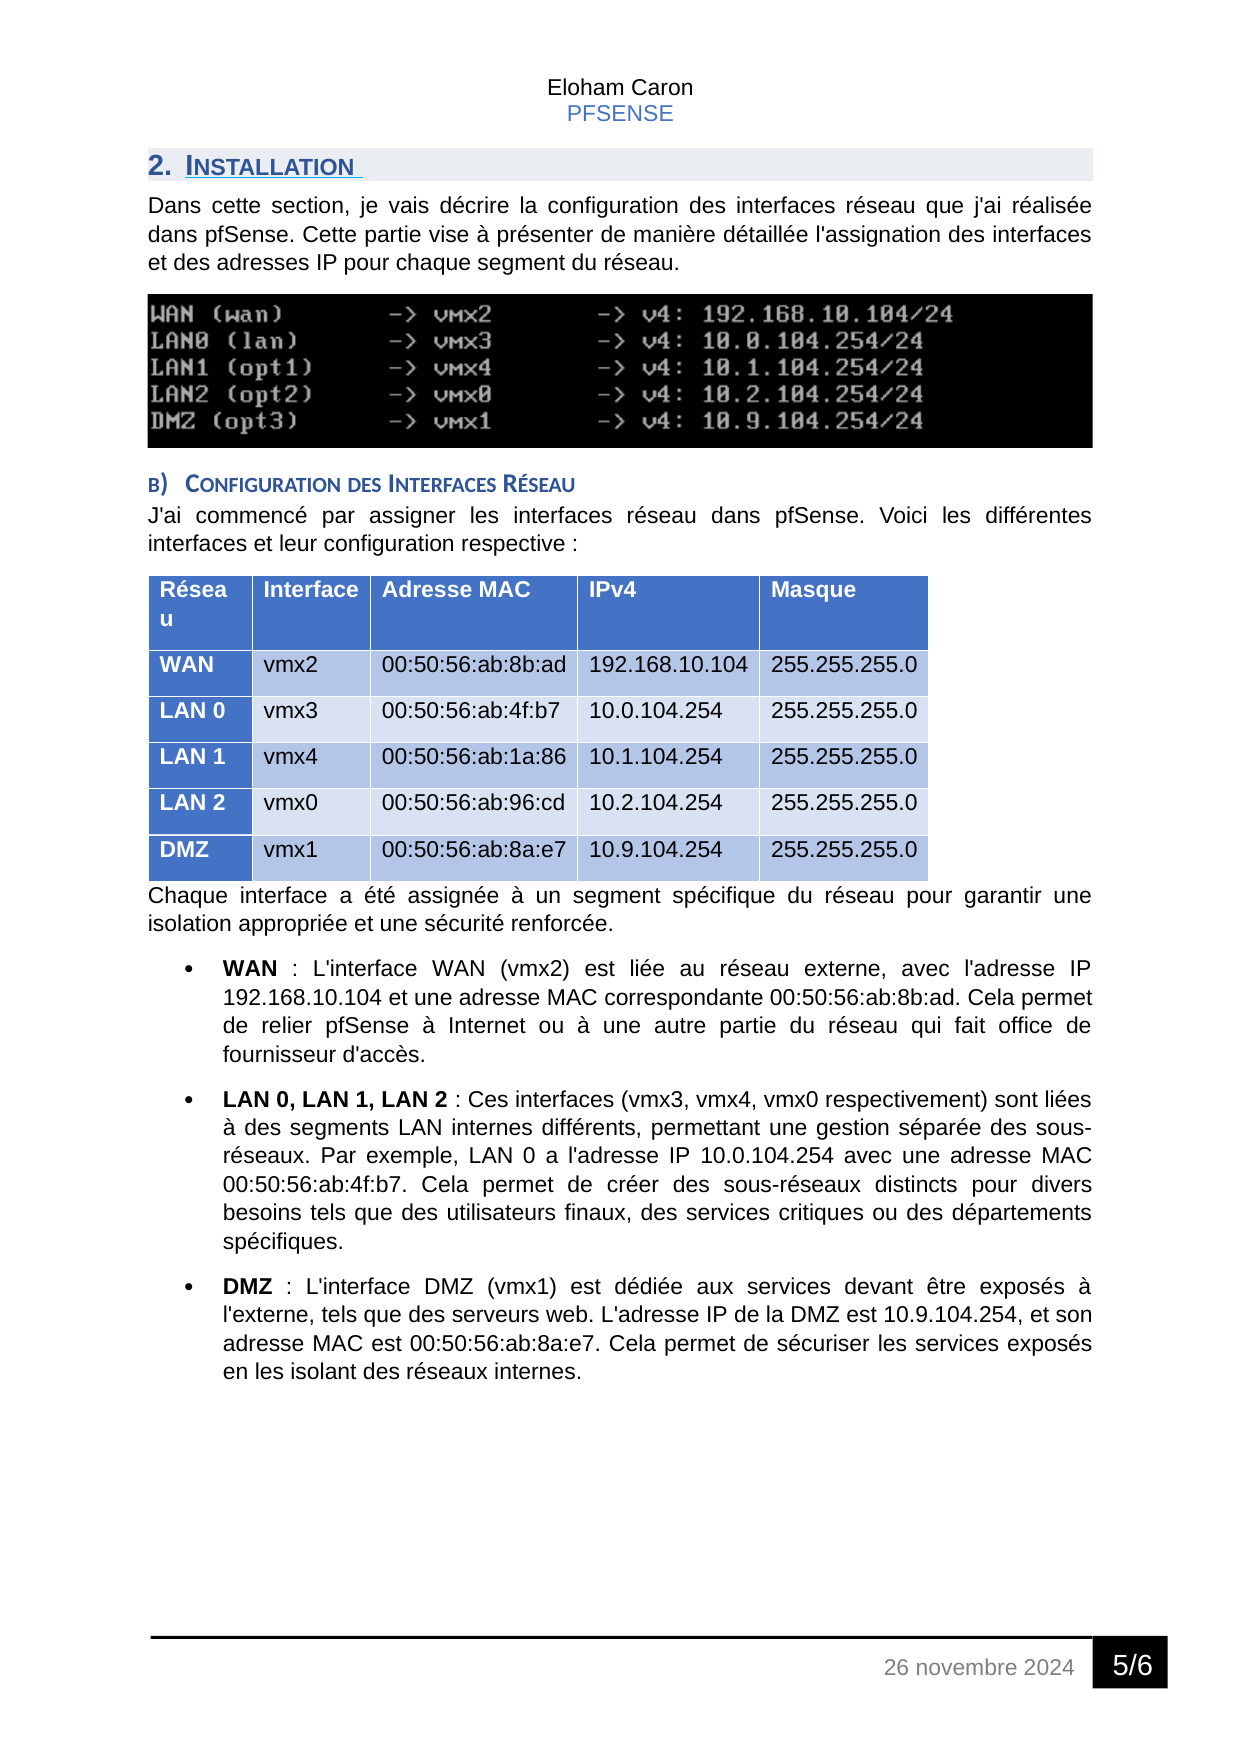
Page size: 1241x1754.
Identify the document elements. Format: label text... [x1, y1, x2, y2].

table_header Interface [253, 576, 370, 650]
table_cell 00:50:56:ab:8a:e7 [371, 836, 577, 881]
table_cell DMZ [149, 836, 252, 881]
table_cell 00:50:56:ab:8b:ad [371, 651, 577, 696]
list LAN 0, LAN 1, LAN 2 : Ces interfaces (vmx3, vmx4, vmx0 respectivement) sont liées à des segments LAN internes différents, permettant une gestion séparée des sous-réseaux. Par exemple, LAN 0 a l'adresse IP 10.0.104.254 avec une adresse MAC 00:50:56:ab:4f:b7. Cela permet de créer des sous-réseaux distincts pour divers besoins tels que des utilisateurs finaux, des services critiques ou des départements spécifiques. [185, 1086, 1093, 1254]
table_cell LAN 2 [149, 789, 252, 834]
table_cell vmx4 [253, 743, 370, 788]
table_header Adresse MAC [371, 576, 577, 650]
text Dans cette section, je vais décrire la configuration des interfaces réseau que j'ai réalisée dans pfSense. Cette partie vise à présenter de manière détaillée l'assignation des interfaces et des adresses IP pour chaque segment du réseau. [148, 192, 1093, 275]
text Chaque interface a été assignée à un segment spécifique du réseau pour garantir une isolation appropriée et une sécurité renforcée. [148, 882, 1093, 936]
table_cell 10.0.104.254 [578, 697, 759, 742]
table_header Réseau [149, 576, 252, 650]
table_cell 255.255.255.0 [760, 743, 928, 788]
table_cell 10.1.104.254 [578, 743, 759, 788]
text J'ai commencé par assigner les interfaces réseau dans pfSense. Voici les différentes interfaces et leur configuration respective : [148, 502, 1093, 557]
table_cell vmx2 [253, 651, 370, 696]
table_cell vmx0 [253, 789, 370, 834]
table_cell LAN 0 [149, 697, 252, 742]
table_cell 192.168.10.104 [578, 651, 759, 696]
table_cell WAN [149, 651, 252, 696]
table_cell vmx3 [253, 697, 370, 742]
table_cell 10.9.104.254 [578, 836, 759, 881]
table_cell 255.255.255.0 [760, 789, 928, 834]
table_cell 255.255.255.0 [760, 697, 928, 742]
table_cell 255.255.255.0 [760, 651, 928, 696]
table_cell 255.255.255.0 [760, 836, 928, 881]
table_header Masque [760, 576, 928, 650]
picture [147, 294, 1093, 448]
subtitle Configuration des Interfaces Réseau [148, 466, 1093, 499]
table_header IPv4 [578, 576, 759, 650]
subtitle Installation [148, 148, 1093, 181]
table_cell LAN 1 [149, 743, 252, 788]
table_cell 00:50:56:ab:1a:86 [371, 743, 577, 788]
list DMZ : L'interface DMZ (vmx1) est dédiée aux services devant être exposés à l'externe, tels que des serveurs web. L'adresse IP de la DMZ est 10.9.104.254, et son adresse MAC est 00:50:56:ab:8a:e7. Cela permet de sécuriser les services exposés en les isolant des réseaux internes. [185, 1273, 1093, 1384]
table_cell 10.2.104.254 [578, 789, 759, 834]
table_cell vmx1 [253, 836, 370, 881]
list WAN : L'interface WAN (vmx2) est liée au réseau externe, avec l'adresse IP 192.168.10.104 et une adresse MAC correspondante 00:50:56:ab:8b:ad. Cela permet de relier pfSense à Internet ou à une autre partie du réseau qui fait office de fournisseur d'accès. [185, 955, 1093, 1067]
table_cell 00:50:56:ab:96:cd [371, 789, 577, 834]
table_cell 00:50:56:ab:4f:b7 [371, 697, 577, 742]
